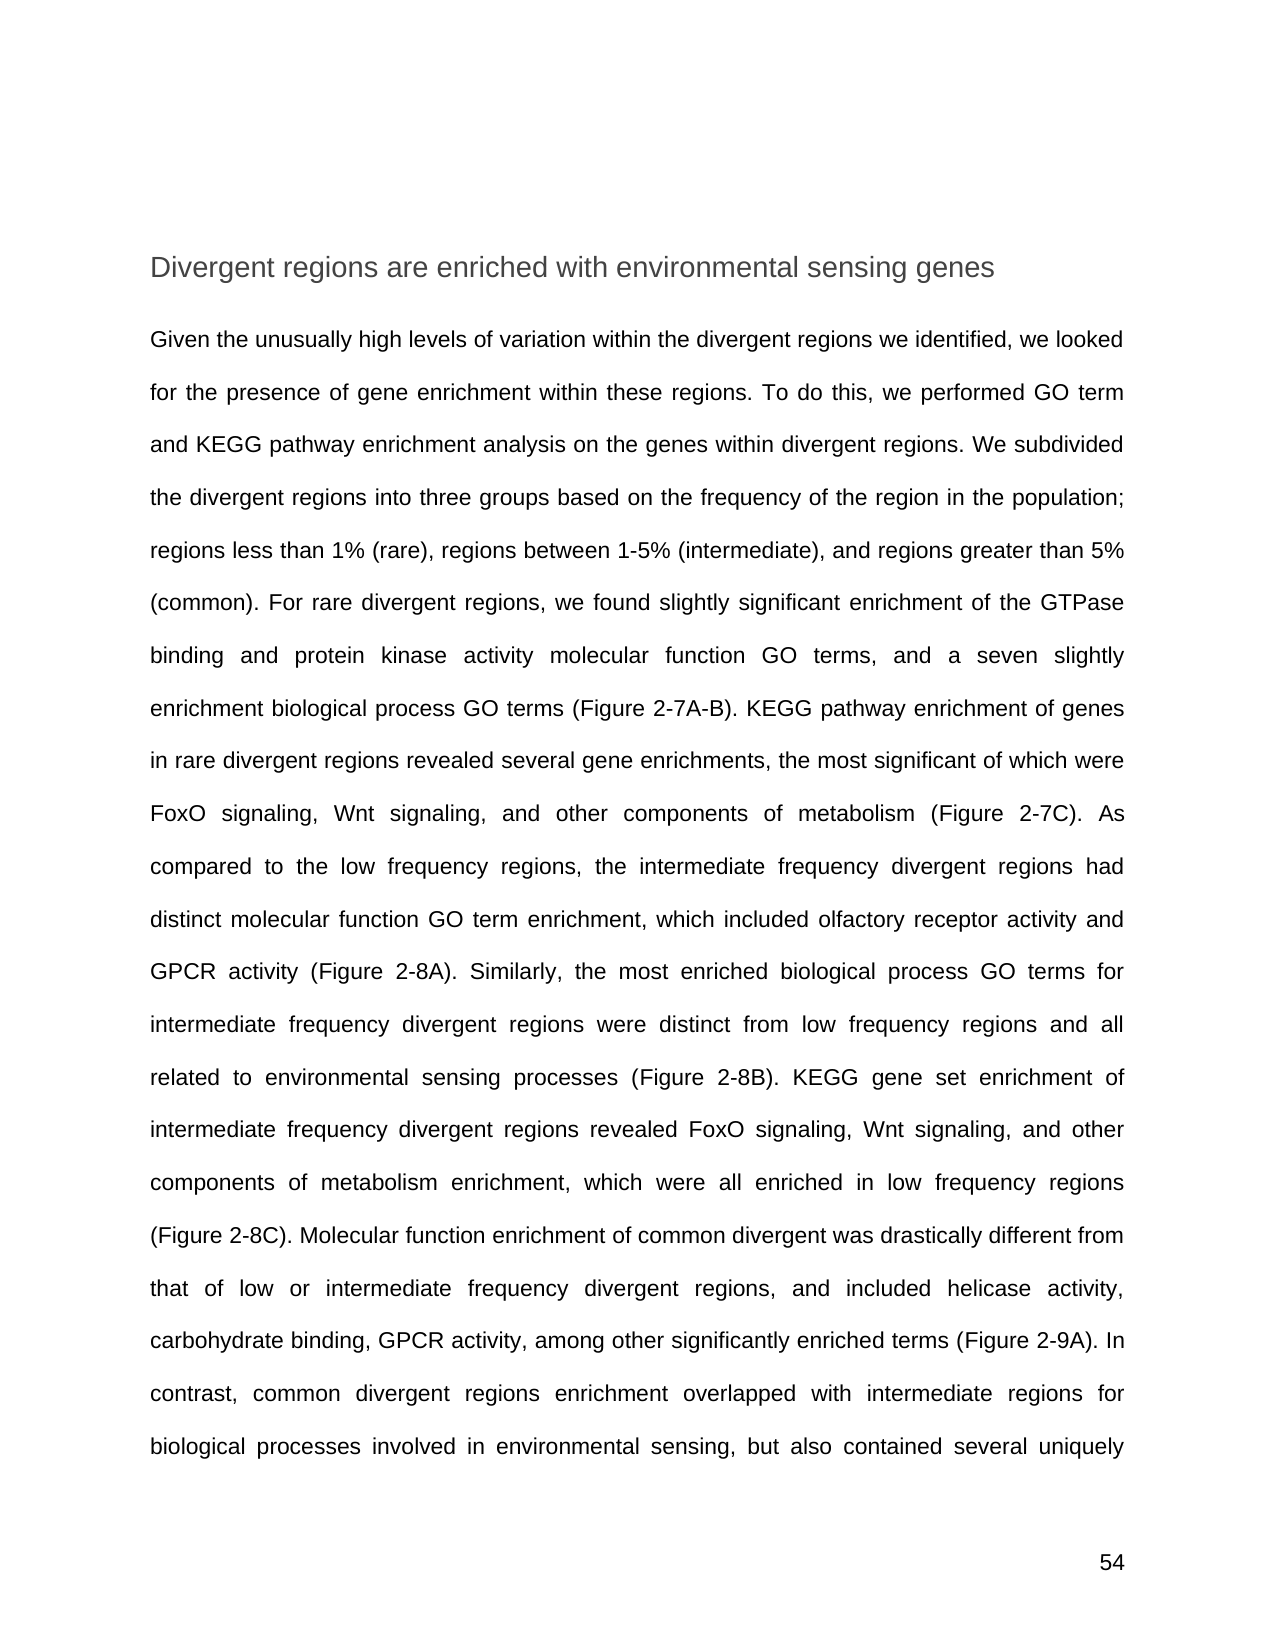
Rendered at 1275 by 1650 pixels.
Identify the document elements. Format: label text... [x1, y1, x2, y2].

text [150, 326, 1125, 1459]
subtitle Divergent regions are enriched with environmental sensing genes [150, 250, 1125, 284]
